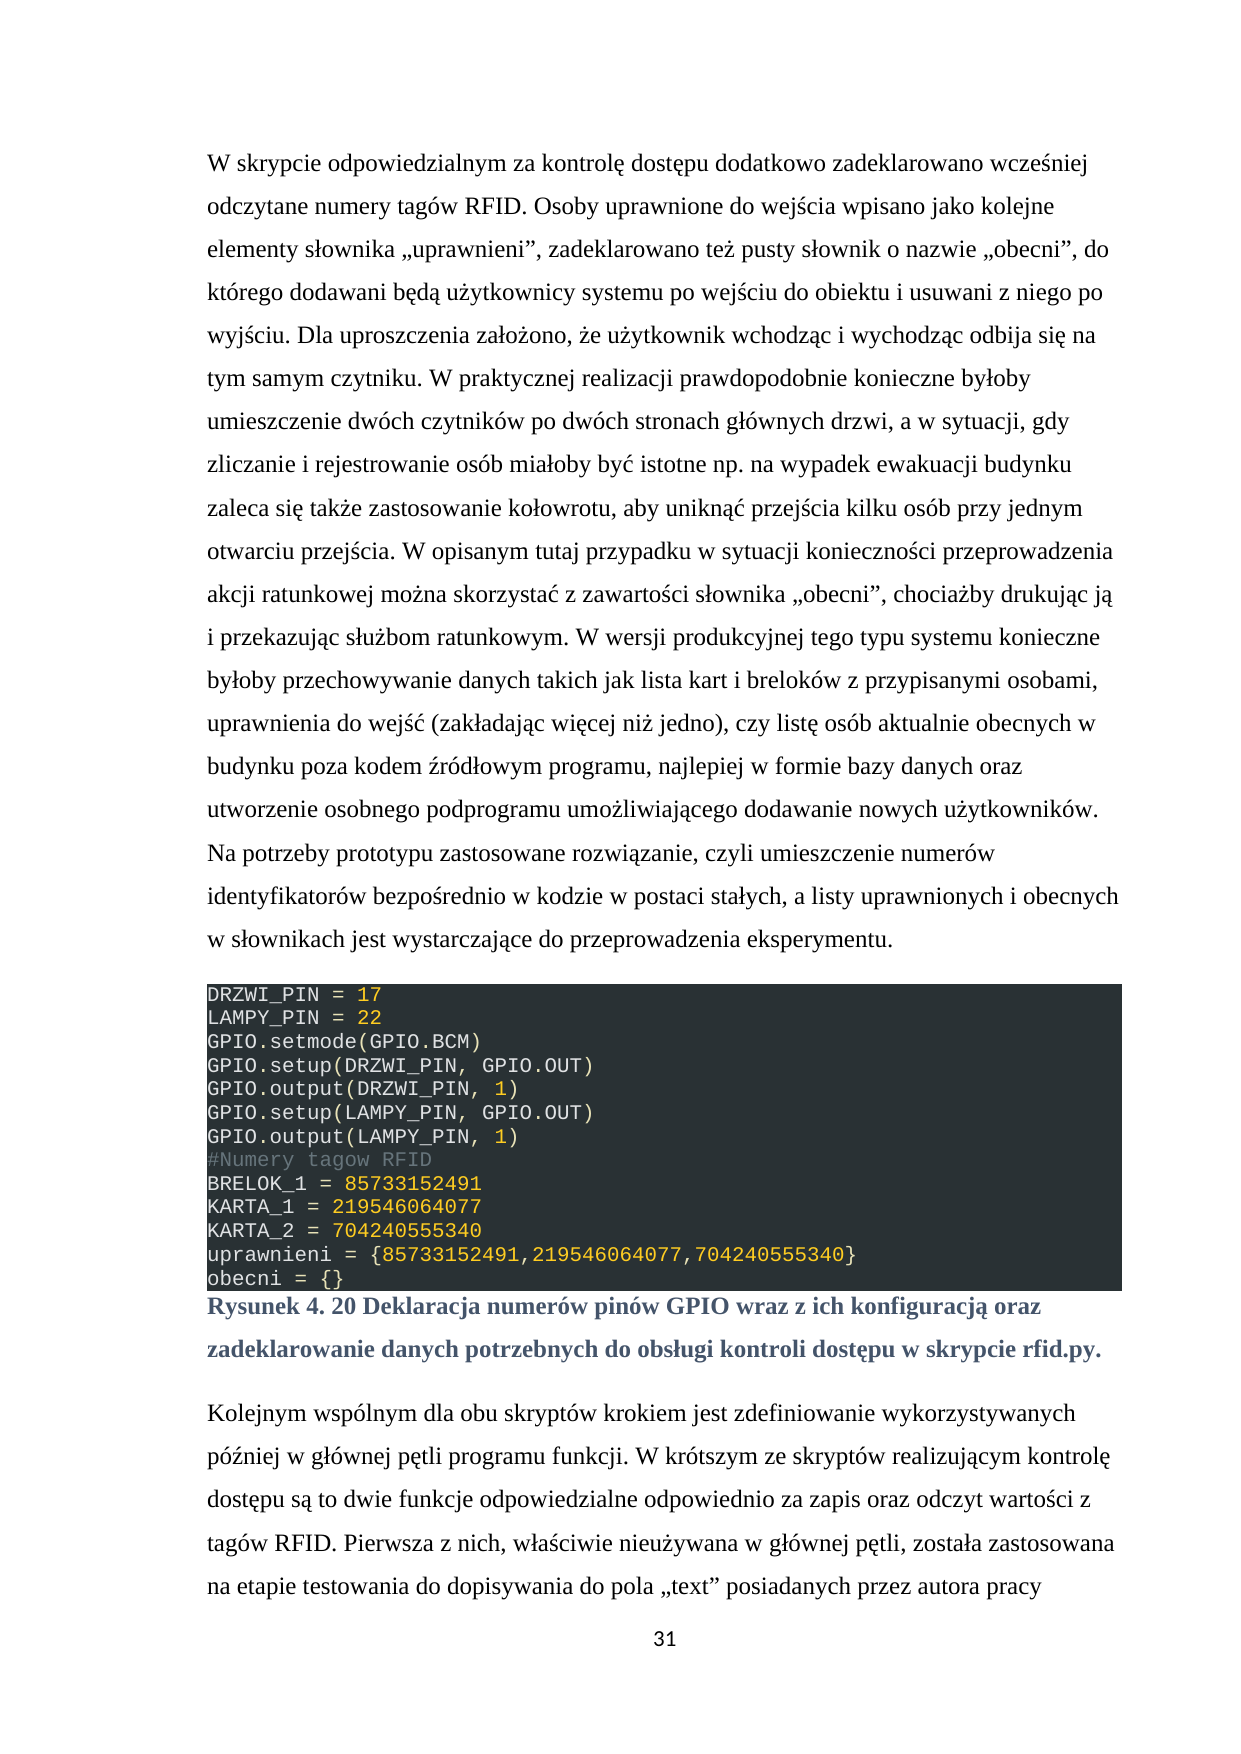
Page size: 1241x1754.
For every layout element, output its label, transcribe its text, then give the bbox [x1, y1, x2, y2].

text BRELOK_1 = 85733152491 [207, 1173, 1122, 1197]
text Rysunek 4. 20 Deklaracja numerów pinów GPIO wraz z ich konfiguracją oraz zadeklarowanie danych potrzebnych do obsługi kontroli dostępu w skrypcie rfid.py. [207, 1291, 1122, 1363]
text KARTA_1 = 219546064077 [207, 1197, 1122, 1220]
text uprawnieni = {85733152491,219546064077,704240555340} [207, 1244, 1122, 1267]
text GPIO.setup(DRZWI_PIN, GPIO.OUT) [207, 1055, 1122, 1078]
text GPIO.output(LAMPY_PIN, 1) [207, 1126, 1122, 1149]
text #Numery tagow RFID [207, 1149, 1122, 1173]
text DRZWI_PIN = 17 [207, 984, 1122, 1007]
text obecni = {} [207, 1267, 1122, 1291]
text KARTA_2 = 704240555340 [207, 1220, 1122, 1244]
text GPIO.setup(LAMPY_PIN, GPIO.OUT) [207, 1102, 1122, 1126]
text GPIO.output(DRZWI_PIN, 1) [207, 1078, 1122, 1102]
text W skrypcie odpowiedzialnym za kontrolę dostępu dodatkowo zadeklarowano wcześniej odczytane numery tagów RFID. Osoby uprawnione do wejścia wpisano jako kolejne elementy słownika „uprawnieni”, zadeklarowano też pusty słownik o nazwie „obecni”, do którego dodawani będą użytkownicy systemu po wejściu do obiektu i usuwani z niego po wyjściu. Dla uproszczenia założono, że użytkownik wchodząc i wychodząc odbija się na tym samym czytniku. W praktycznej realizacji prawdopodobnie konieczne byłoby umieszczenie dwóch czytników po dwóch stronach głównych drzwi, a w sytuacji, gdy zliczanie i rejestrowanie osób miałoby być istotne np. na wypadek ewakuacji budynku zaleca się także zastosowanie kołowrotu, aby uniknąć przejścia kilku osób przy jednym otwarciu przejścia. W opisanym tutaj przypadku w sytuacji konieczności przeprowadzenia akcji ratunkowej można skorzystać z zawartości słownika „obecni”, chociażby drukując ją i przekazując służbom ratunkowym. W wersji produkcyjnej tego typu systemu konieczne byłoby przechowywanie danych takich jak lista kart i breloków z przypisanymi osobami, uprawnienia do wejść (zakładając więcej niż jedno), czy listę osób aktualnie obecnych w budynku poza kodem źródłowym programu, najlepiej w formie bazy danych oraz utworzenie osobnego podprogramu umożliwiającego dodawanie nowych użytkowników. Na potrzeby prototypu zastosowane rozwiązanie, czyli umieszczenie numerów identyfikatorów bezpośrednio w kodzie w postaci stałych, a listy uprawnionych i obecnych w słownikach jest wystarczające do przeprowadzenia eksperymentu. [207, 148, 1122, 953]
text LAMPY_PIN = 22 [207, 1007, 1122, 1031]
text GPIO.setmode(GPIO.BCM) [207, 1031, 1122, 1055]
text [207, 1398, 1122, 1599]
